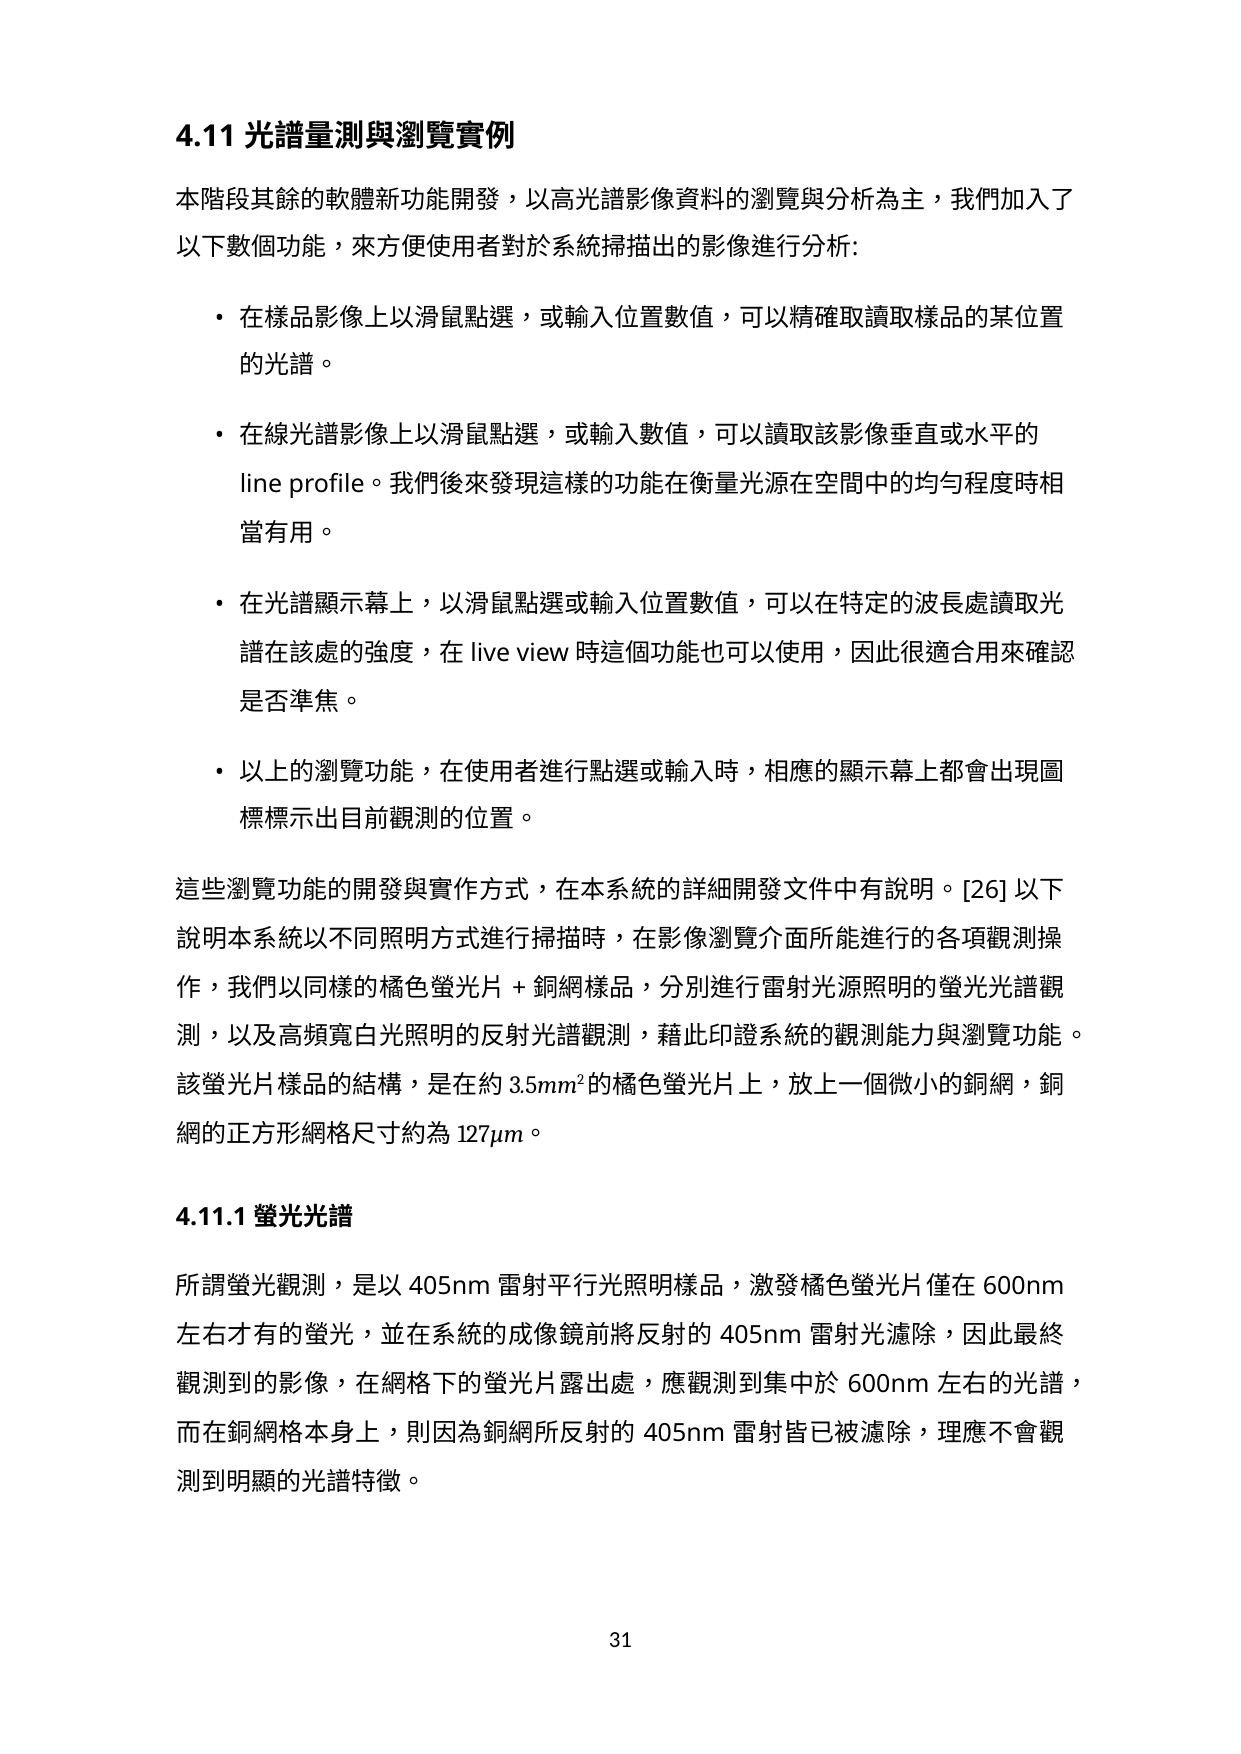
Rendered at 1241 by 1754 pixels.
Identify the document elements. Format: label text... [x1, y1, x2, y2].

list 在樣品影像上以滑鼠點選，或輸入位置數值，可以精確取讀取樣品的某位置的光譜。 [214, 297, 1076, 380]
text 這些瀏覽功能的開發與實作方式，在本系統的詳細開發文件中有說明。[26] 以下說明本系統以不同照明方式進行掃描時，在影像瀏覽介面所能進行的各項觀測操作，我們以同樣的橘色螢光片 + 銅網樣品，分別進行雷射光源照明的螢光光譜觀測，以及高頻寬白光照明的反射光譜觀測，藉此印證系統的觀測能力與瀏覽功能。該螢光片樣品的結構，是在約 3.5mm2 的橘色螢光片上，放上一個微小的銅網，銅網的正方形網格尺寸約為 127µm。 [176, 869, 1064, 1150]
text 本階段其餘的軟體新功能開發，以高光譜影像資料的瀏覽與分析為主，我們加入了以下數個功能，來方便使用者對於系統掃描出的影像進行分析: [176, 179, 1088, 263]
list 在線光譜影像上以滑鼠點選，或輸入數值，可以讀取該影像垂直或水平的 line profile。我們後來發現這樣的功能在衡量光源在空間中的均勻程度時相當有用。 [214, 415, 1076, 549]
text 所謂螢光觀測，是以 405nm 雷射平行光照明樣品，激發橘色螢光片僅在 600nm 左右才有的螢光，並在系統的成像鏡前將反射的 405nm 雷射光濾除，因此最終觀測到的影像，在網格下的螢光片露出處，應觀測到集中於 600nm 左右的光譜，而在銅網格本身上，則因為銅網所反射的 405nm 雷射皆已被濾除，理應不會觀測到明顯的光譜特徵。 [176, 1266, 1064, 1497]
list 以上的瀏覽功能，在使用者進行點選或輸入時，相應的顯示幕上都會出現圖標標示出目前觀測的位置。 [214, 752, 1076, 835]
subtitle 4.11.1 螢光光譜 [176, 1197, 1106, 1233]
subtitle 4.11 光譜量測與瀏覽實例 [176, 111, 1106, 155]
list 在光譜顯示幕上，以滑鼠點選或輸入位置數值，可以在特定的波長處讀取光譜在該處的強度，在 live view 時這個功能也可以使用，因此很適合用來確認是否準焦。 [214, 583, 1076, 717]
